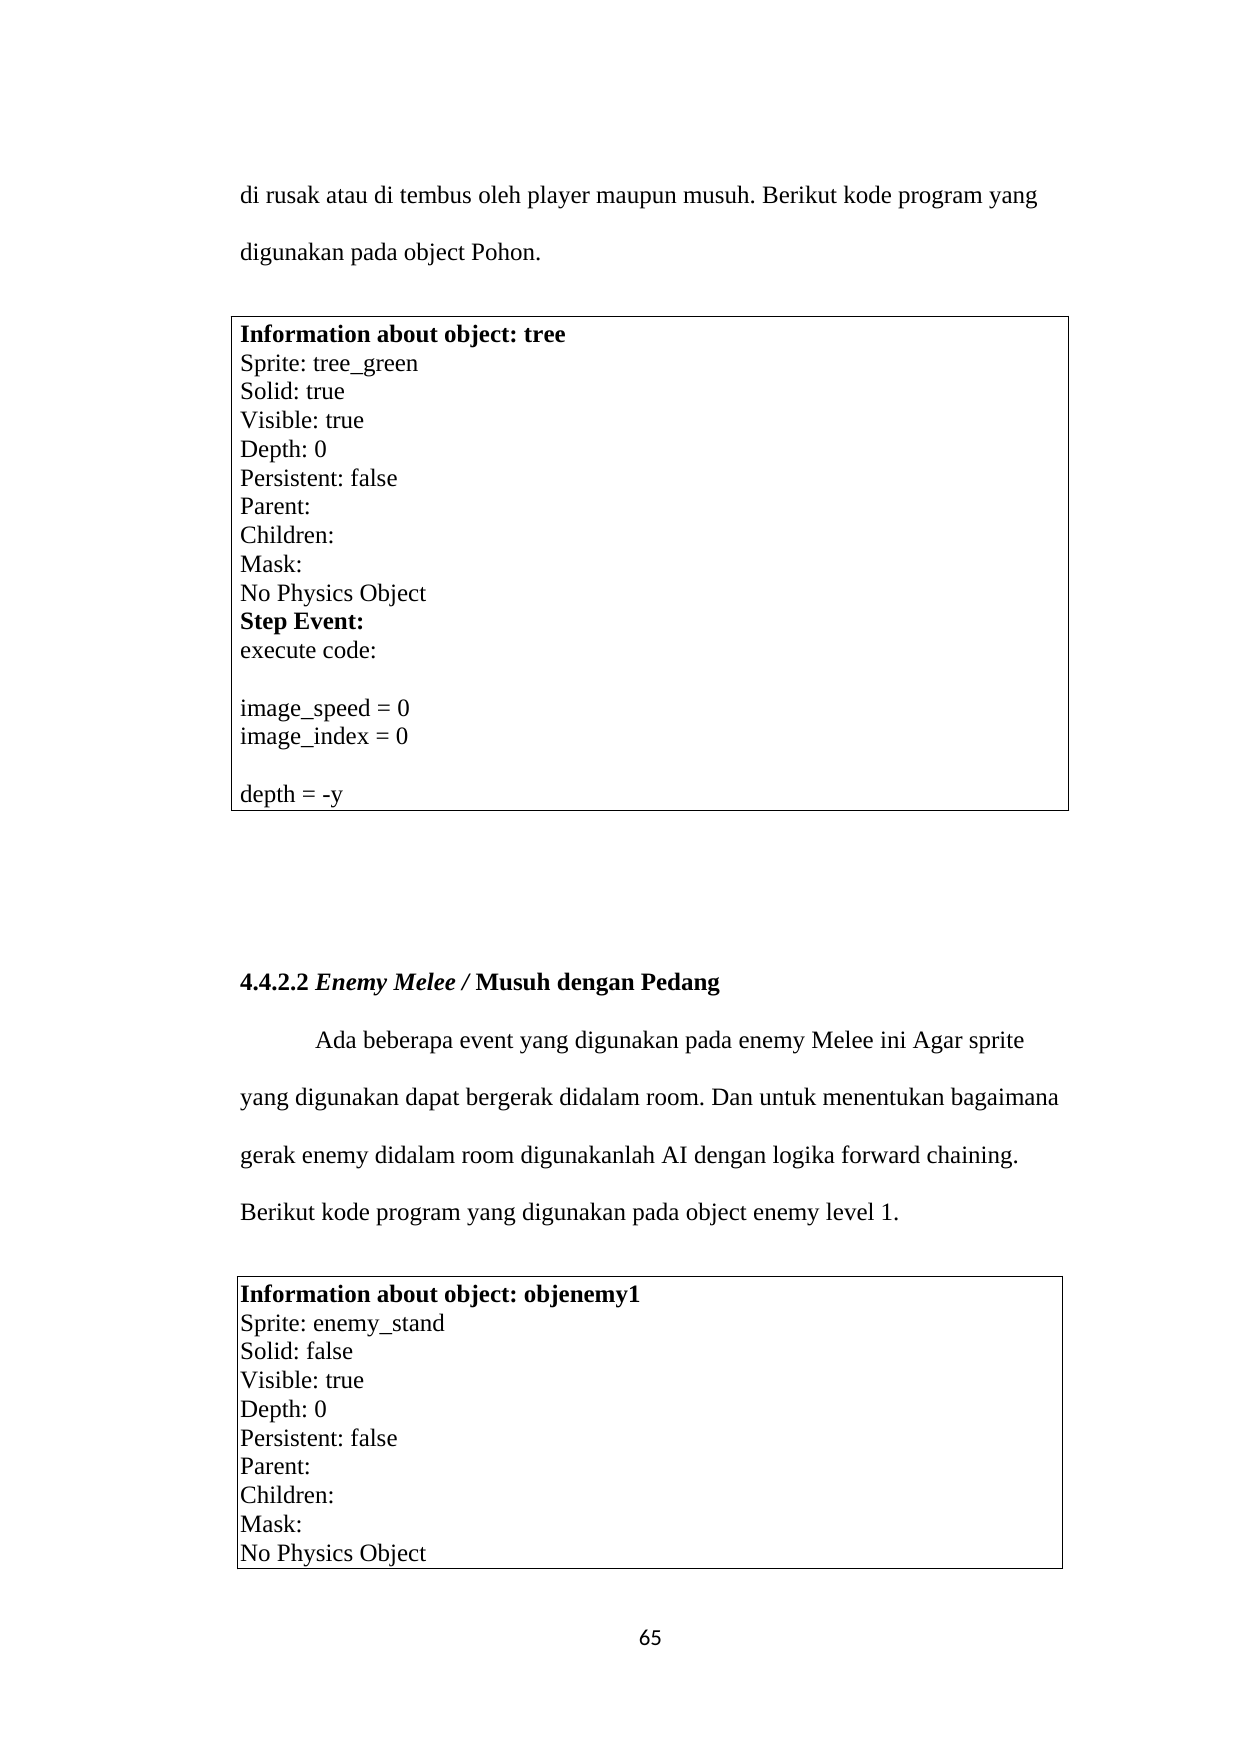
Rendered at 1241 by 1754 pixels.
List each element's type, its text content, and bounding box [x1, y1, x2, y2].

text Sprite: enemy_stand Solid: false Visible: true Depth: 0 Persistent: false Parent: Children: Mask: [240, 1308, 1060, 1534]
text execute code: [240, 635, 1060, 664]
text depth = -y [232, 776, 1068, 810]
text Ada beberapa event yang digunakan pada enemy Melee ini Agar sprite yang digunakan dapat bergerak didalam room. Dan untuk menentukan bagaimana gerak enemy didalam room digunakanlah AI dengan logika forward chaining. Berikut kode program yang digunakan pada object enemy level 1. [240, 1025, 1060, 1226]
text Information about object: objenemy1 [238, 1277, 1062, 1308]
text No Physics Object [238, 1534, 1062, 1568]
text No Physics Object [240, 578, 1060, 606]
text Step Event: [240, 606, 1060, 635]
text image_index = 0 [240, 721, 1060, 750]
text image_speed = 0 [240, 693, 1060, 721]
text Sprite: tree_green Solid: true Visible: true Depth: 0 Persistent: false Parent: Children: Mask: [240, 348, 1060, 578]
text Information about object: tree [232, 317, 1068, 348]
subtitle 4.4.2.2 Enemy Melee / Musuh dengan Pedang [240, 967, 1060, 996]
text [240, 180, 1060, 266]
